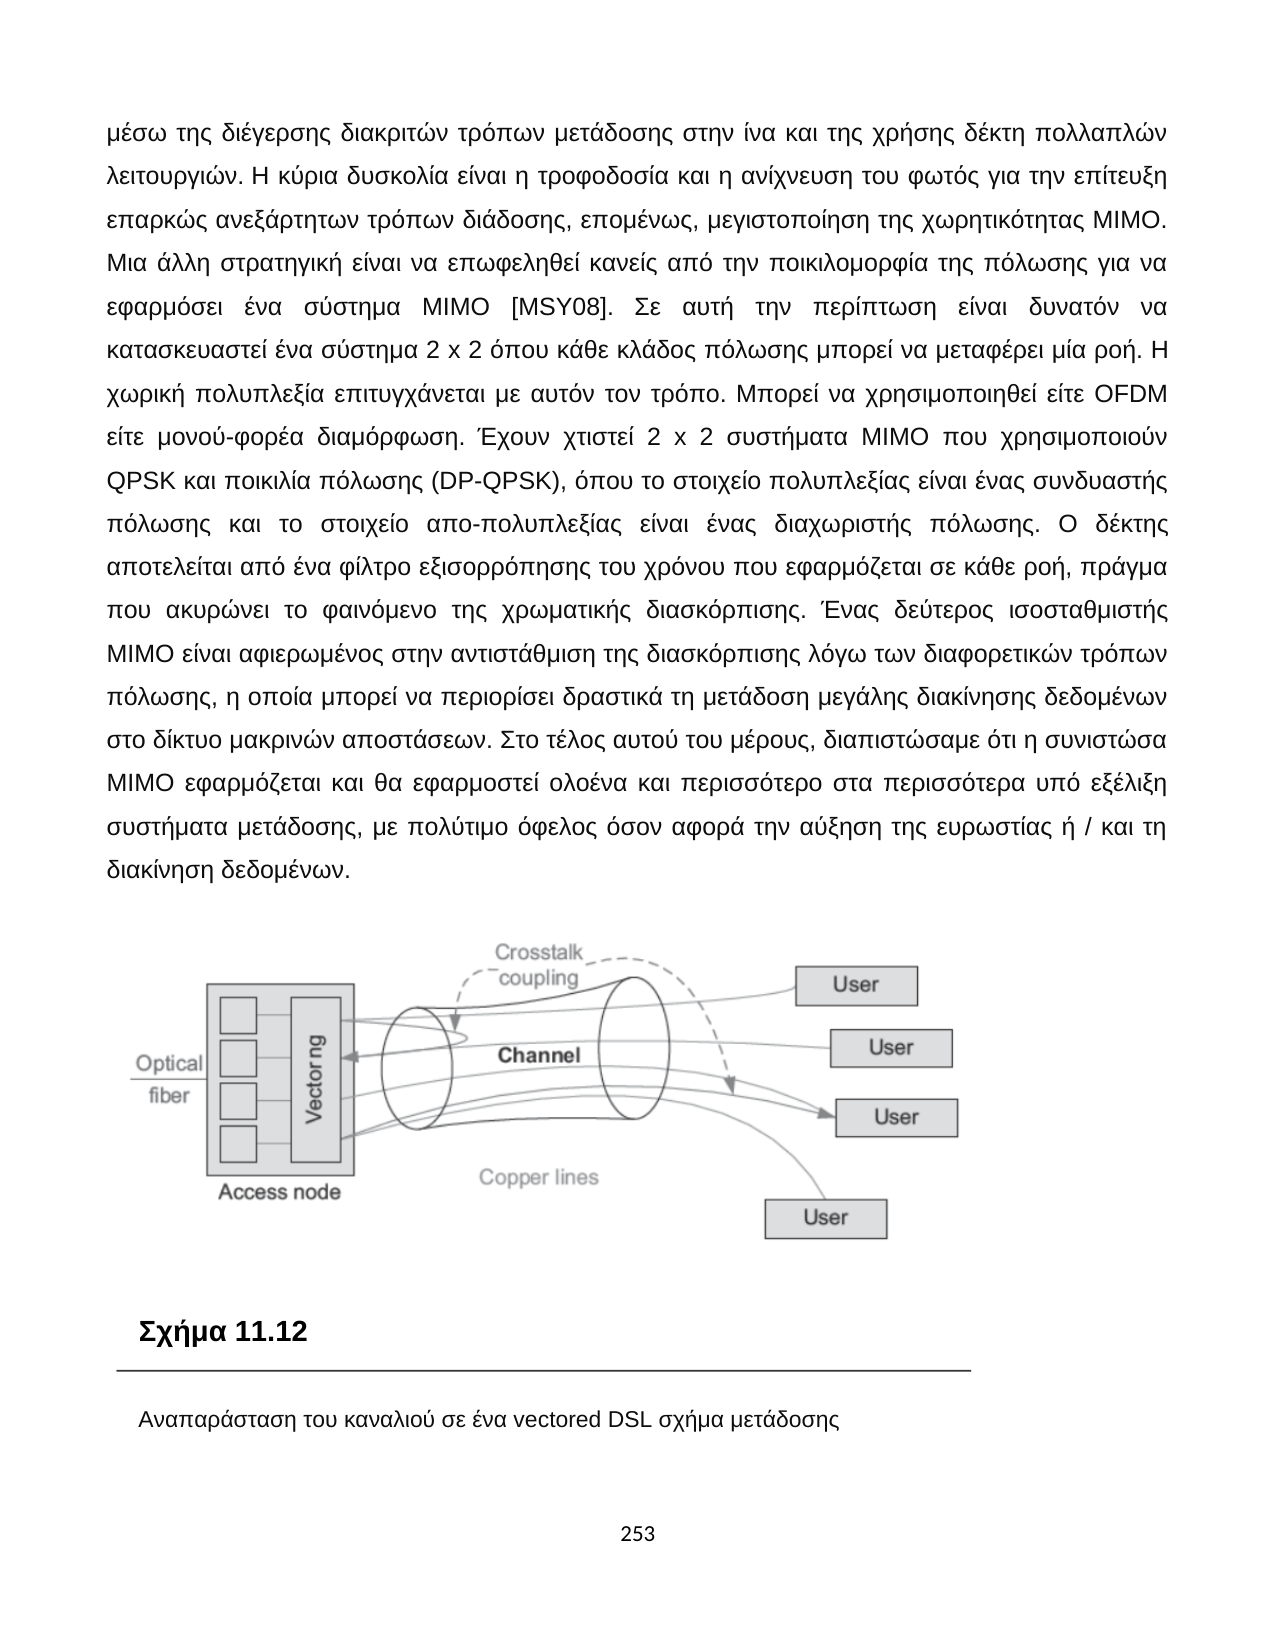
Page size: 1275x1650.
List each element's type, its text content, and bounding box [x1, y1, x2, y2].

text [106, 118, 1169, 883]
text Σχήμα 11.12 [106, 1313, 1169, 1347]
picture [106, 940, 971, 1257]
text Αναπαράσταση του καναλιού σε ένα vectored DSL σχήμα μετάδοσης [106, 1406, 1169, 1432]
